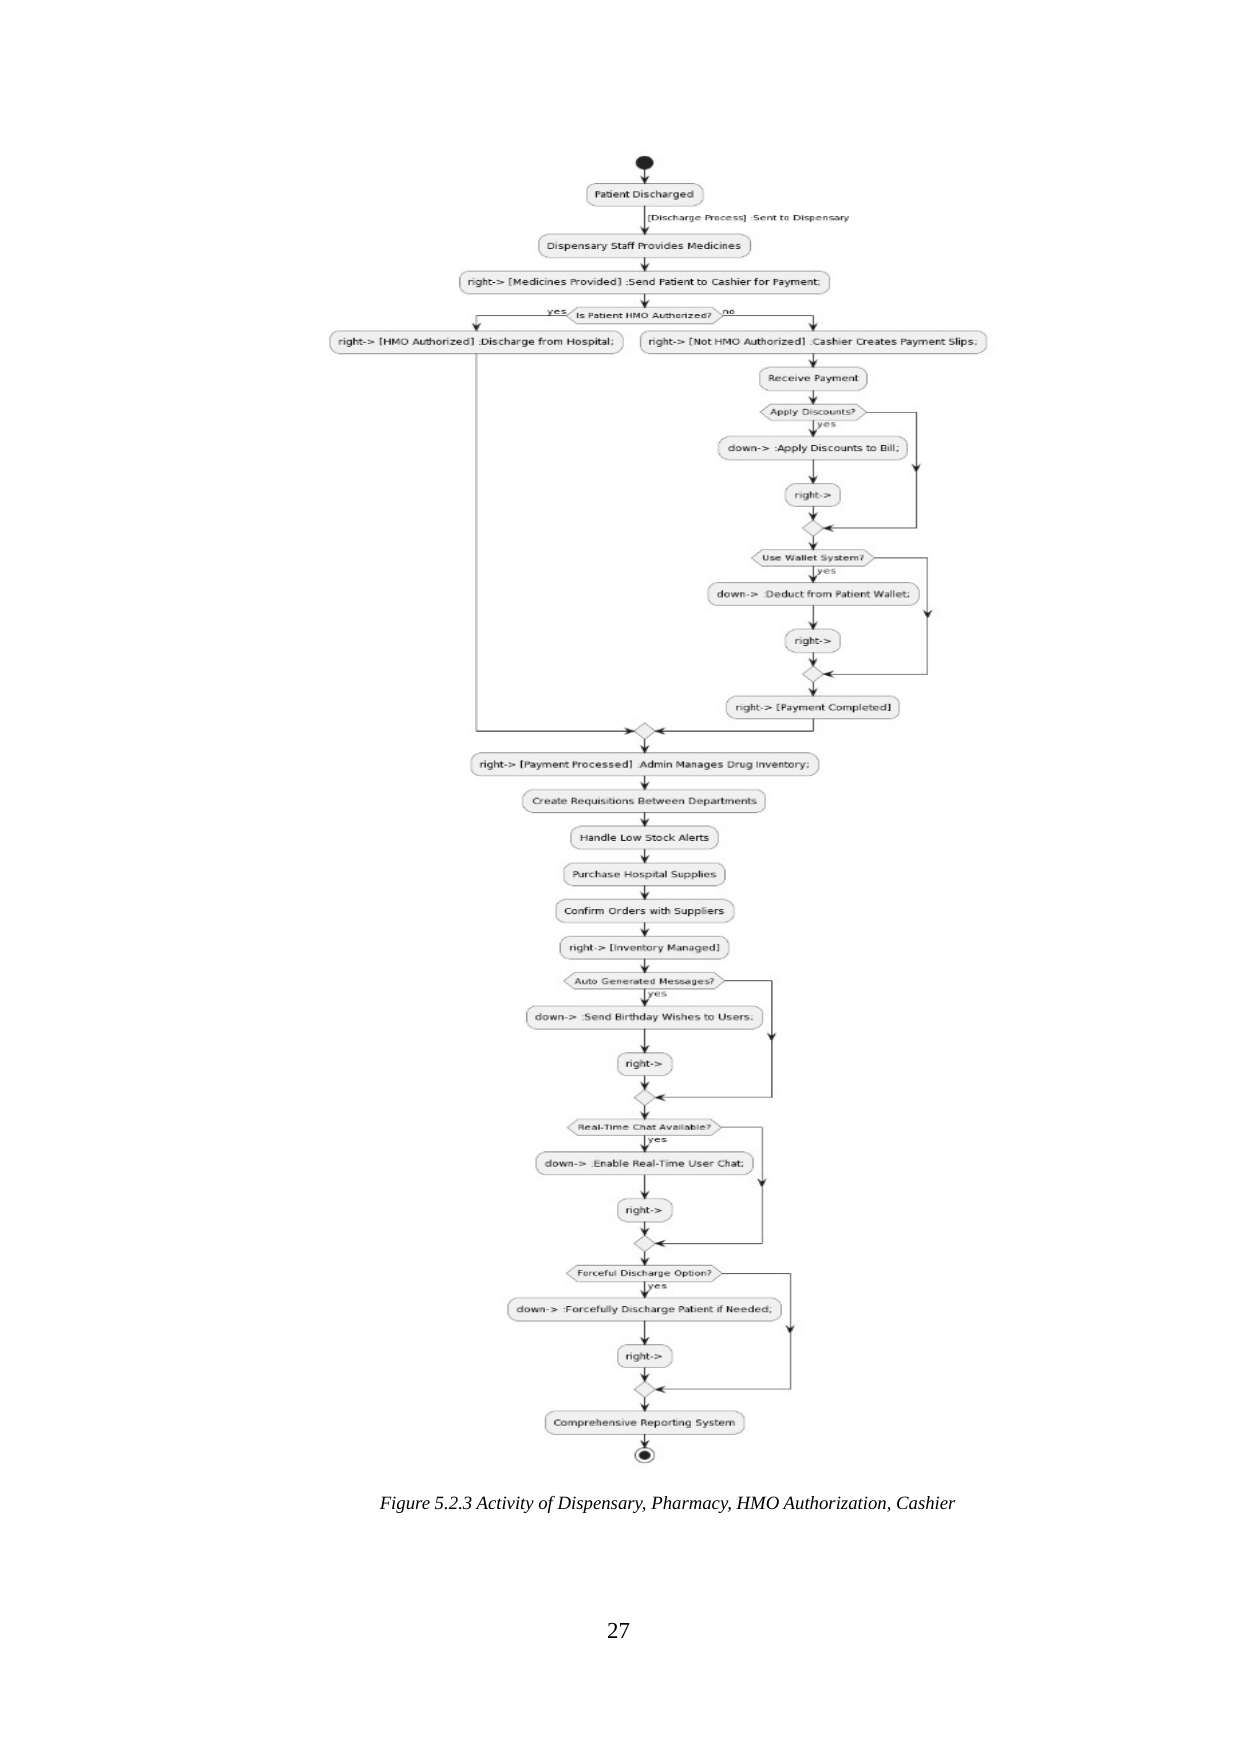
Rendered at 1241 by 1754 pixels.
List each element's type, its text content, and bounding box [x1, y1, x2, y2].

picture [320, 150, 995, 1469]
text Figure 5.2.3 Activity of Dispensary, Pharmacy, HMO Authorization, Cashier [300, 1492, 1090, 1513]
